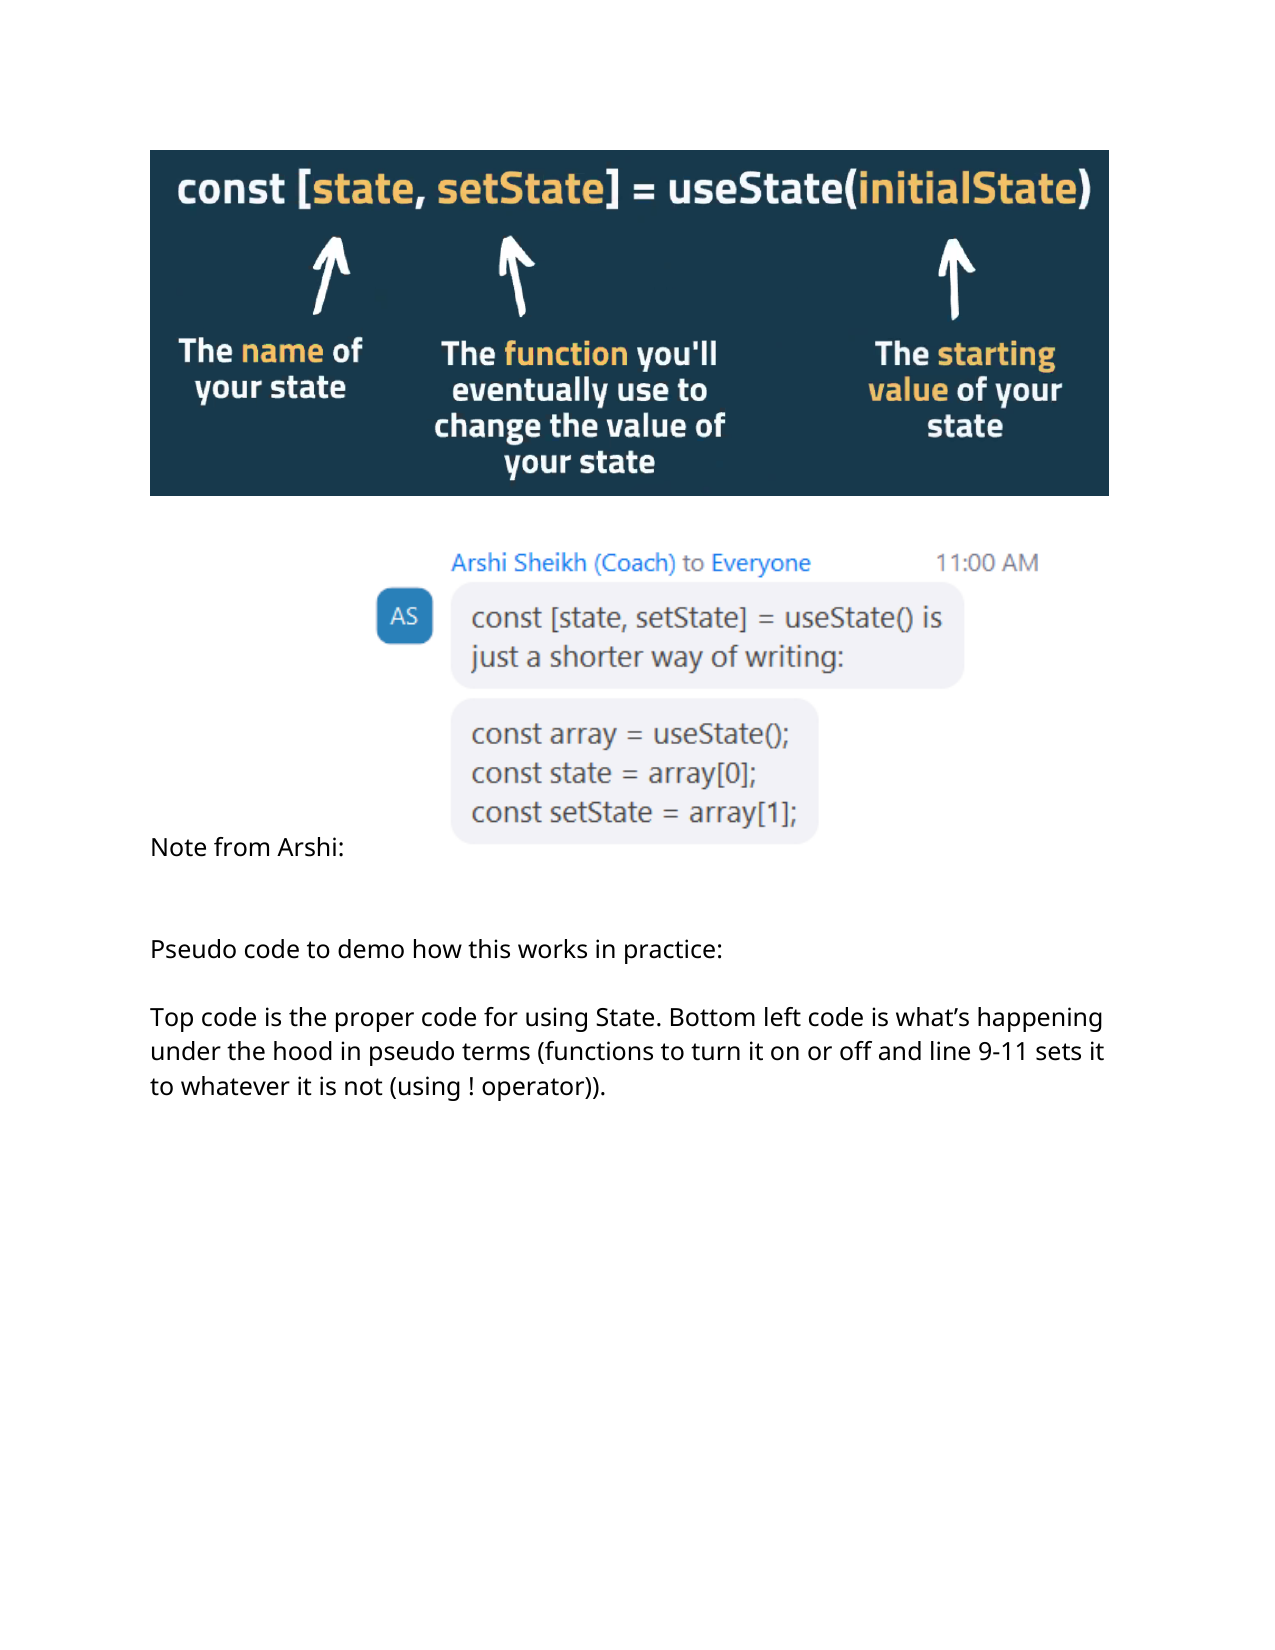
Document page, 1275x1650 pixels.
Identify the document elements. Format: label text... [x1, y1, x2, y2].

text Top code is the proper code for using State. Bottom left code is what’s happening under the hood in pseudo terms (functions to turn it on or off and line 9-11 sets it to whatever it is not (using ! operator)). [150, 1000, 1125, 1102]
text Pseudo code to demo how this works in practice: [150, 932, 1125, 966]
picture [150, 150, 1109, 496]
picture [351, 529, 1048, 857]
